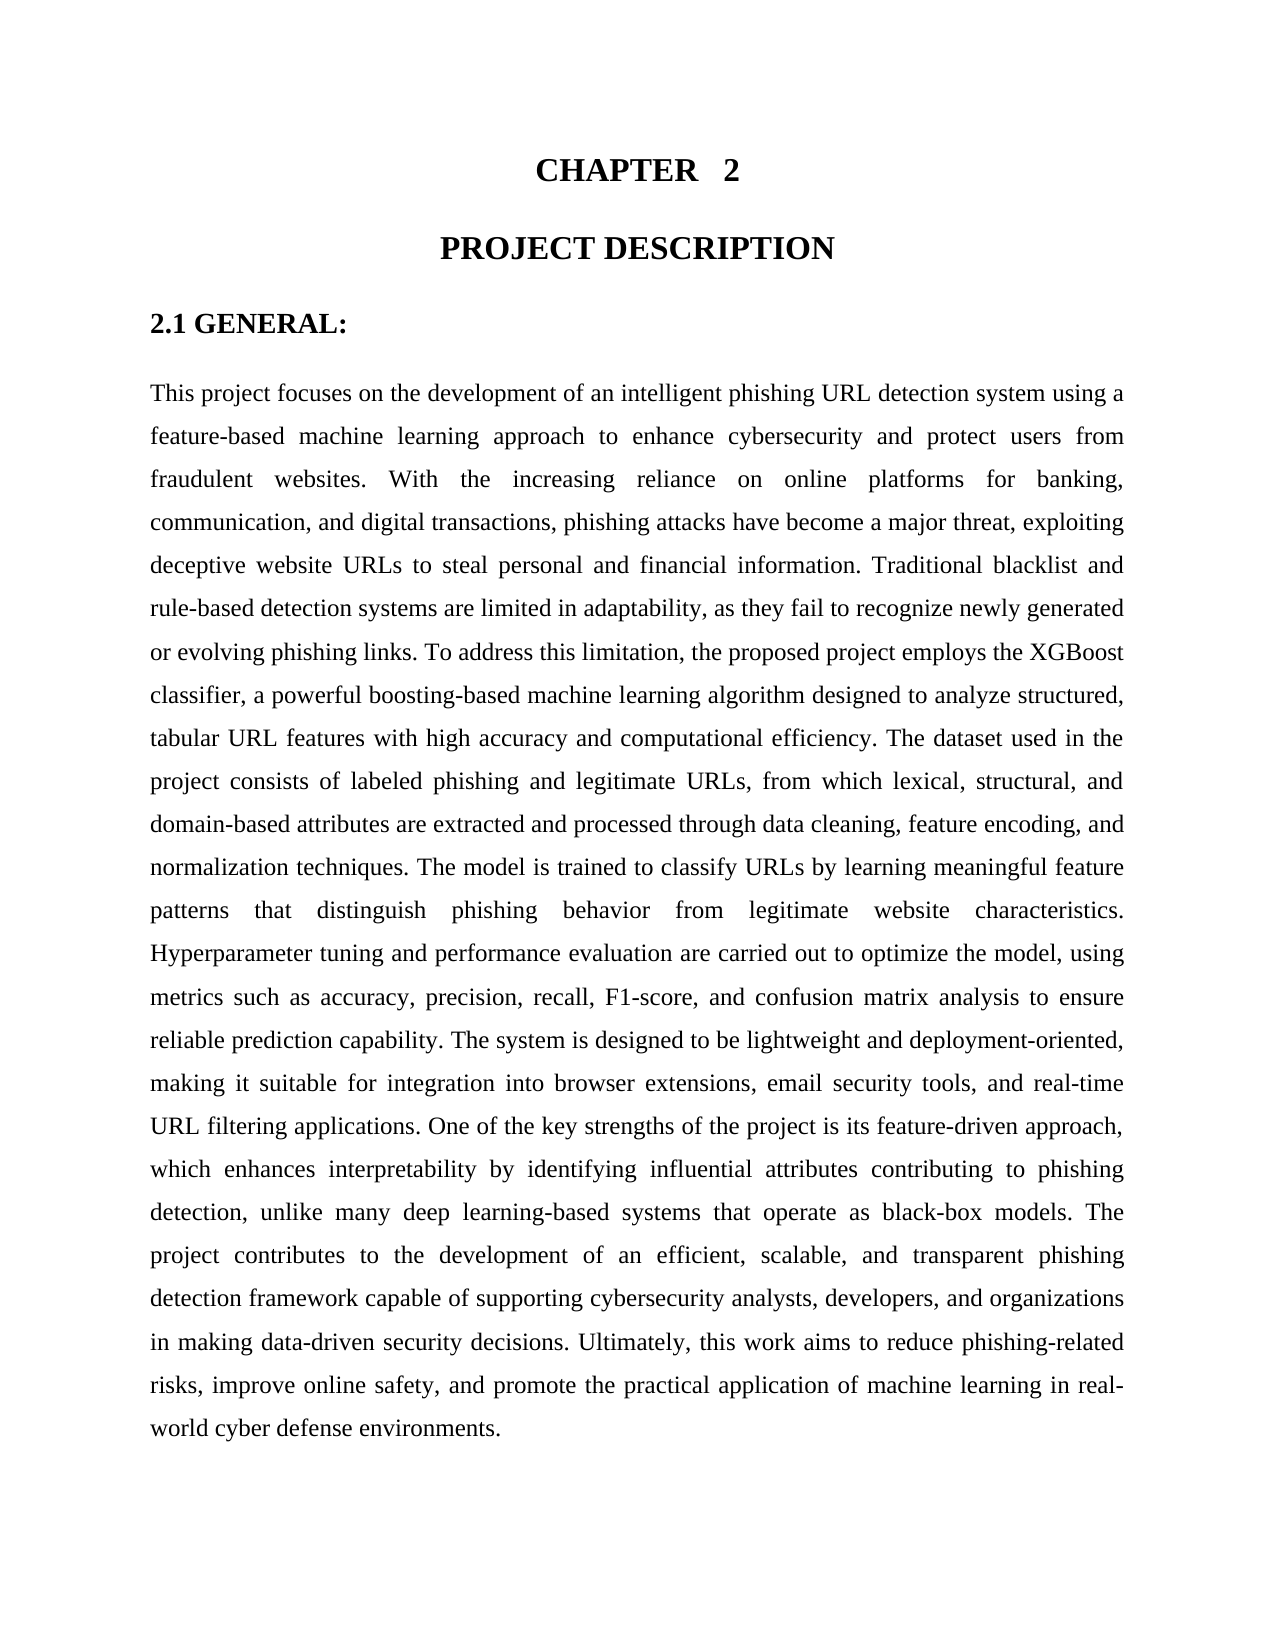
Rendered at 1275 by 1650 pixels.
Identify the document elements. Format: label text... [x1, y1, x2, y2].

text 2.1 GENERAL: [150, 307, 1125, 340]
text CHAPTER 2 [150, 150, 1125, 188]
text This project focuses on the development of an intelligent phishing URL detection system using a feature-based machine learning approach to enhance cybersecurity and protect users from fraudulent websites. With the increasing reliance on online platforms for banking, communication, and digital transactions, phishing attacks have become a major threat, exploiting deceptive website URLs to steal personal and financial information. Traditional blacklist and rule-based detection systems are limited in adaptability, as they fail to recognize newly generated or evolving phishing links. To address this limitation, the proposed project employs the XGBoost classifier, a powerful boosting-based machine learning algorithm designed to analyze structured, tabular URL features with high accuracy and computational efficiency. The dataset used in the project consists of labeled phishing and legitimate URLs, from which lexical, structural, and domain-based attributes are extracted and processed through data cleaning, feature encoding, and normalization techniques. The model is trained to classify URLs by learning meaningful feature patterns that distinguish phishing behavior from legitimate website characteristics. Hyperparameter tuning and performance evaluation are carried out to optimize the model, using metrics such as accuracy, precision, recall, F1-score, and confusion matrix analysis to ensure reliable prediction capability. The system is designed to be lightweight and deployment-oriented, making it suitable for integration into browser extensions, email security tools, and real-time URL filtering applications. One of the key strengths of the project is its feature-driven approach, which enhances interpretability by identifying influential attributes contributing to phishing detection, unlike many deep learning-based systems that operate as black-box models. The project contributes to the development of an efficient, scalable, and transparent phishing detection framework capable of supporting cybersecurity analysts, developers, and organizations in making data-driven security decisions. Ultimately, this work aims to reduce phishing-related risks, improve online safety, and promote the practical application of machine learning in real-world cyber defense environments. [150, 378, 1125, 1442]
text PROJECT DESCRIPTION [150, 228, 1125, 267]
